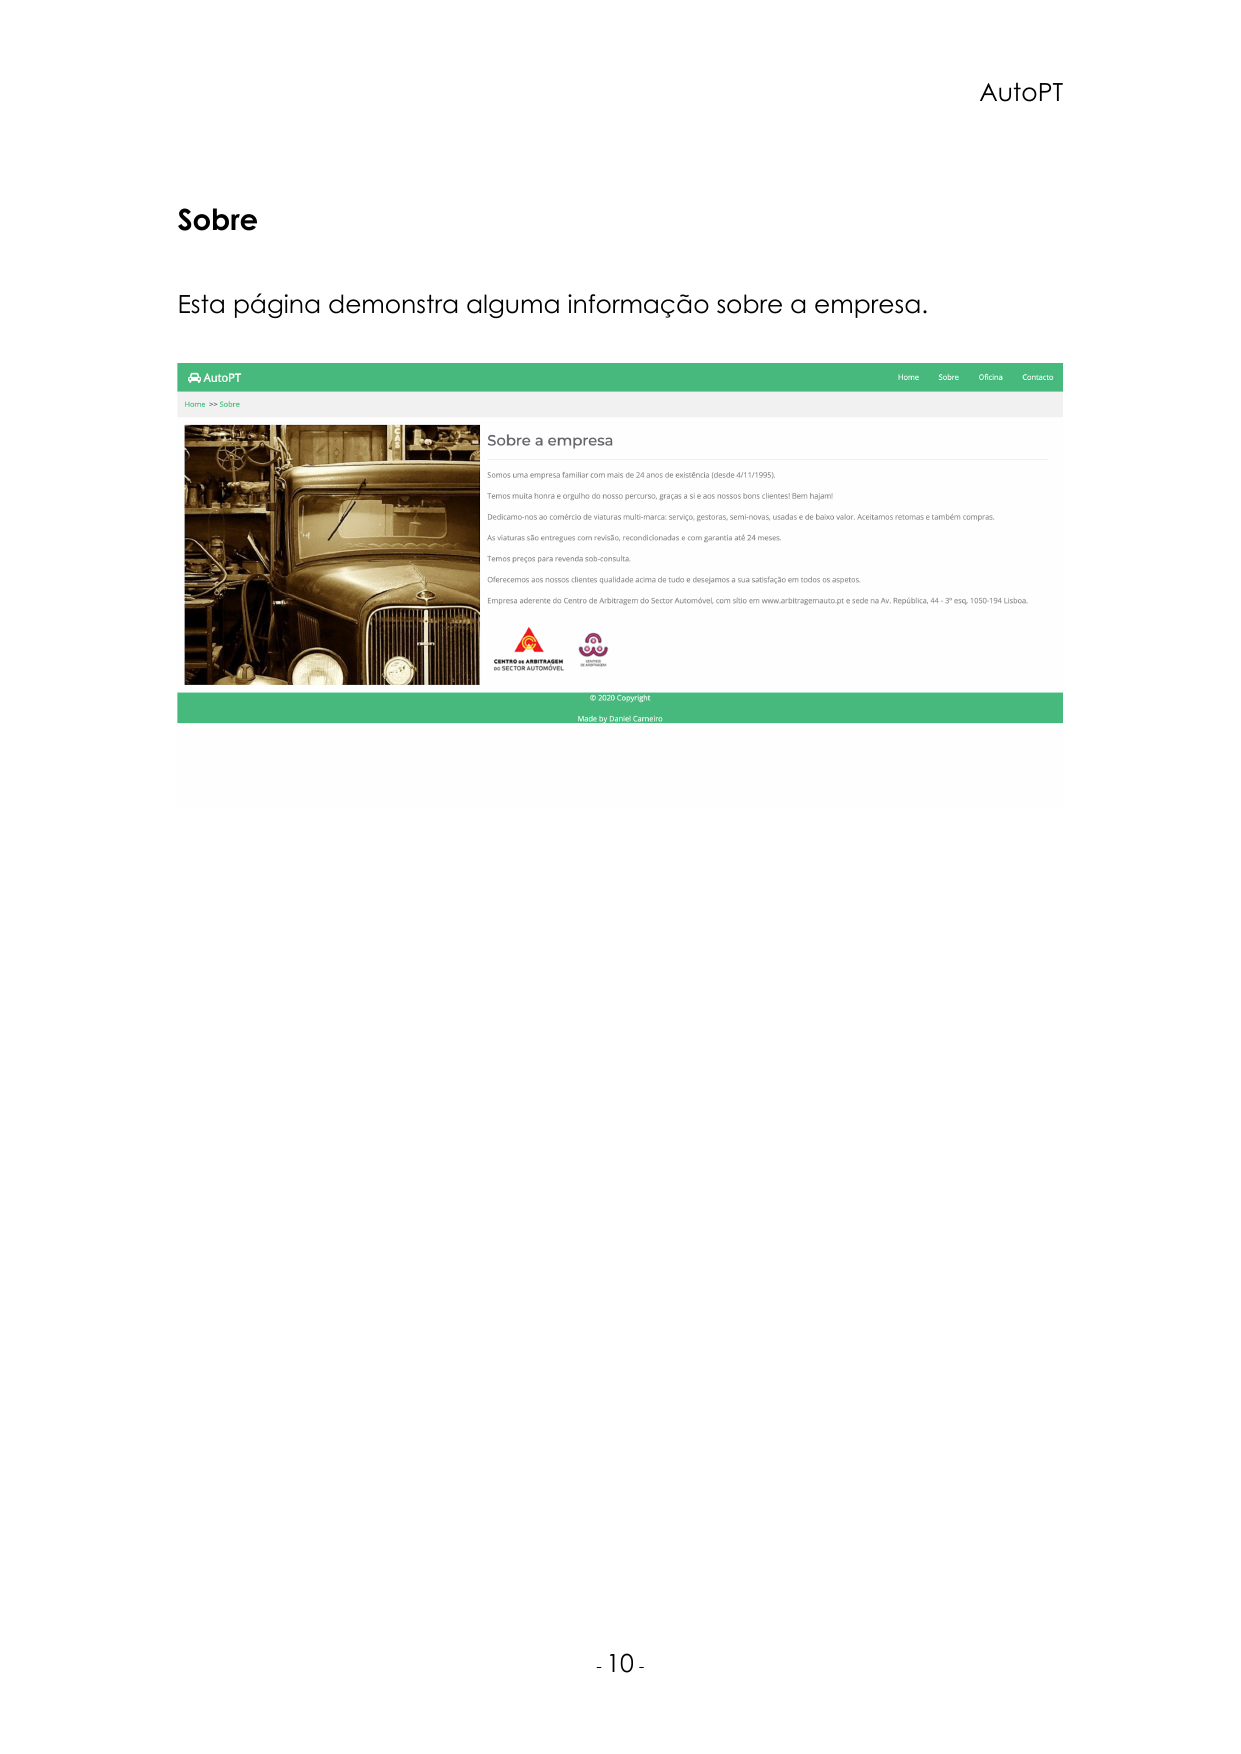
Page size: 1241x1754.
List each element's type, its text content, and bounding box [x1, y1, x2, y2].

picture [177, 363, 1063, 808]
text Esta página demonstra alguma informação sobre a empresa. [177, 285, 1063, 321]
subtitle Sobre [177, 198, 1063, 239]
